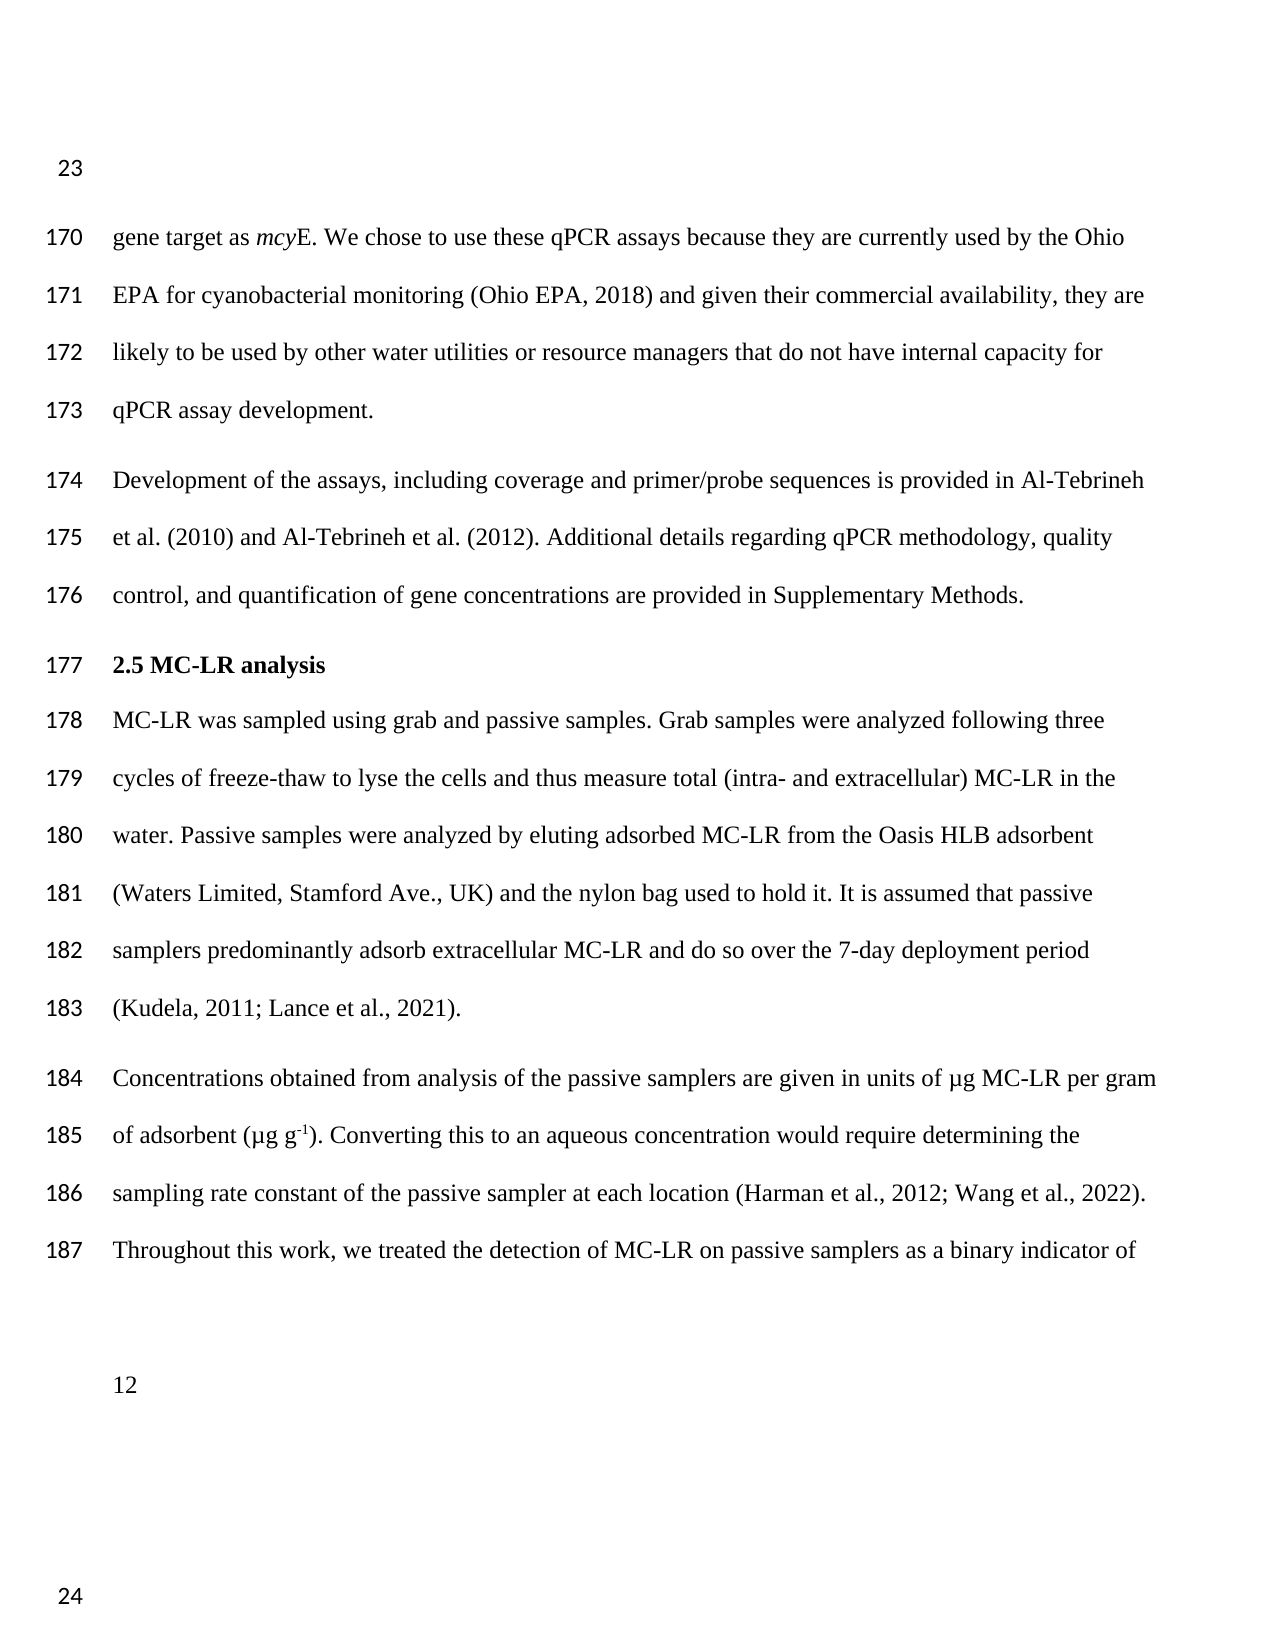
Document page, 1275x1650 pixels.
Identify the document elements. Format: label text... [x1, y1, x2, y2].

text Development of the assays, including coverage and primer/probe sequences is provided in Al-Tebrineh et al. (2010) and Al-Tebrineh et al. (2012). Additional details regarding qPCR methodology, quality control, and quantification of gene concentrations are provided in Supplementary Methods. [112, 465, 1163, 609]
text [112, 1063, 1163, 1264]
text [112, 222, 1163, 424]
text MC-LR was sampled using grab and passive samples. Grab samples were analyzed following three cycles of freeze-thaw to lyse the cells and thus measure total (intra- and extracellular) MC-LR in the water. Passive samples were analyzed by eluting adsorbed MC-LR from the Oasis HLB adsorbent (Waters Limited, Stamford Ave., UK) and the nylon bag used to hold it. It is assumed that passive samplers predominantly adsorb extracellular MC-LR and do so over the 7-day deployment period (Kudela, 2011; Lance et al., 2021). [112, 706, 1163, 1022]
subtitle 2.5 MC-LR analysis [112, 650, 1163, 679]
